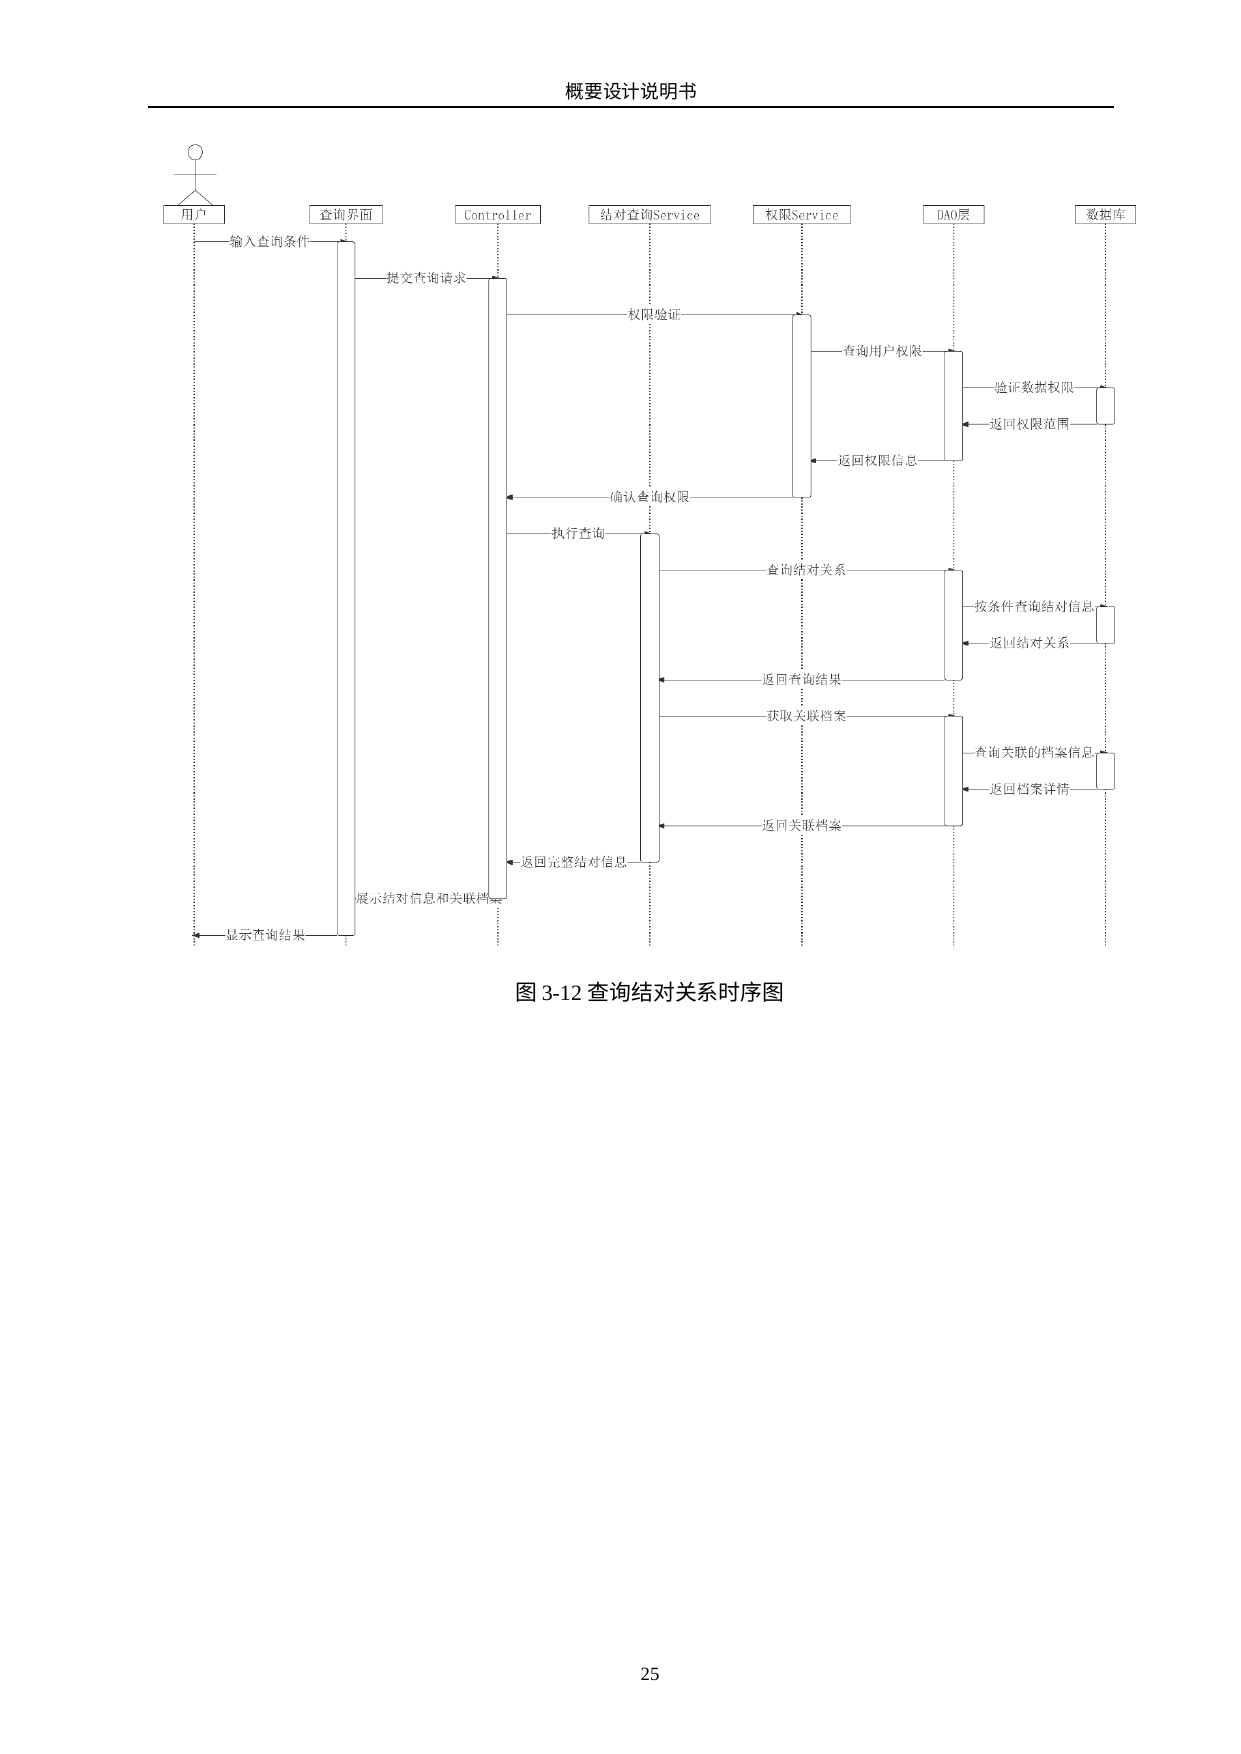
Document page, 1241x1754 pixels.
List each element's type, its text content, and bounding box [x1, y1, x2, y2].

picture [148, 129, 1151, 962]
text 图3-12 查询结对关系时序图 [148, 974, 1152, 1007]
